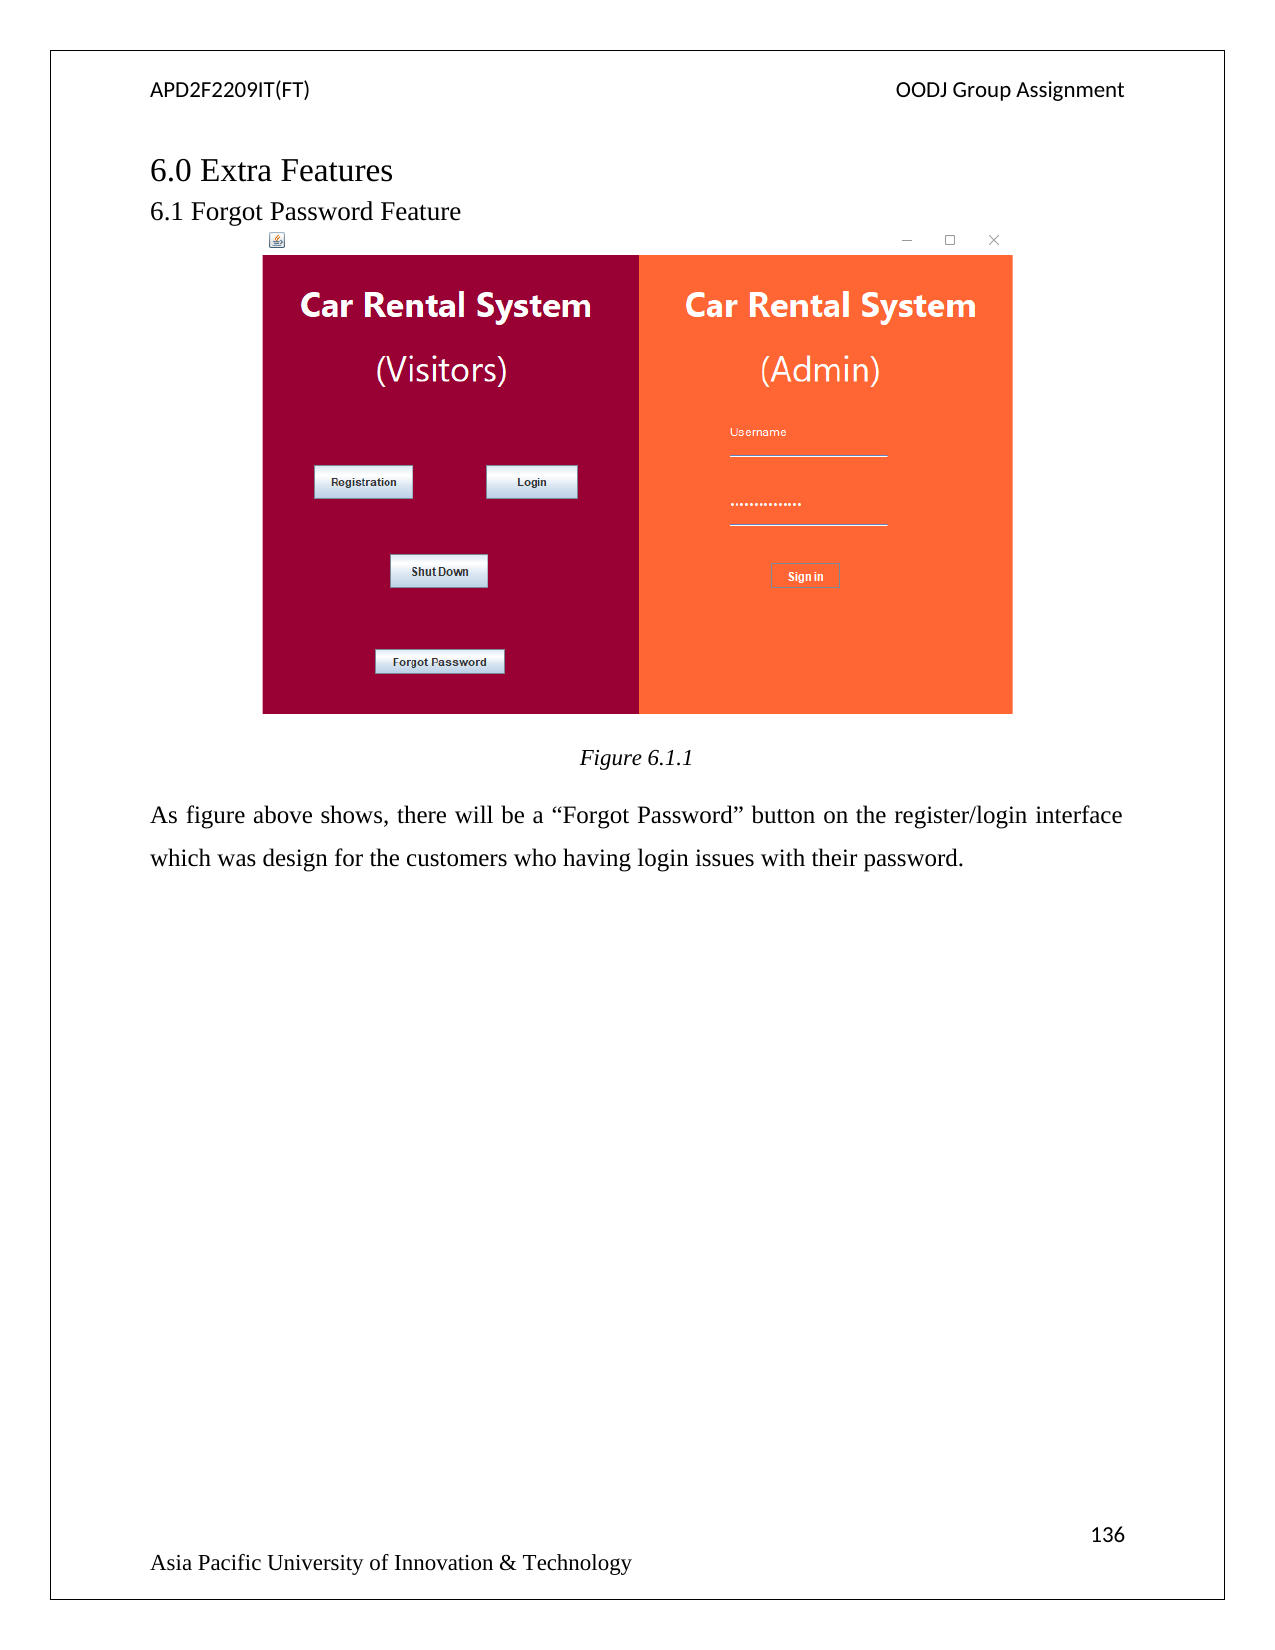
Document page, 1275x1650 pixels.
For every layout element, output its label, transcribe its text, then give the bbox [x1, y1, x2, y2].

text As figure above shows, there will be a “Forgot Password” button on the register/login interface which was design for the customers who having login issues with their password. [150, 800, 1125, 872]
text Figure 6.1.1 [150, 744, 1125, 770]
subtitle 6.0 Extra Features [150, 150, 1125, 188]
subtitle 6.1 Forgot Password Feature [150, 196, 1125, 227]
picture [262, 229, 1013, 714]
